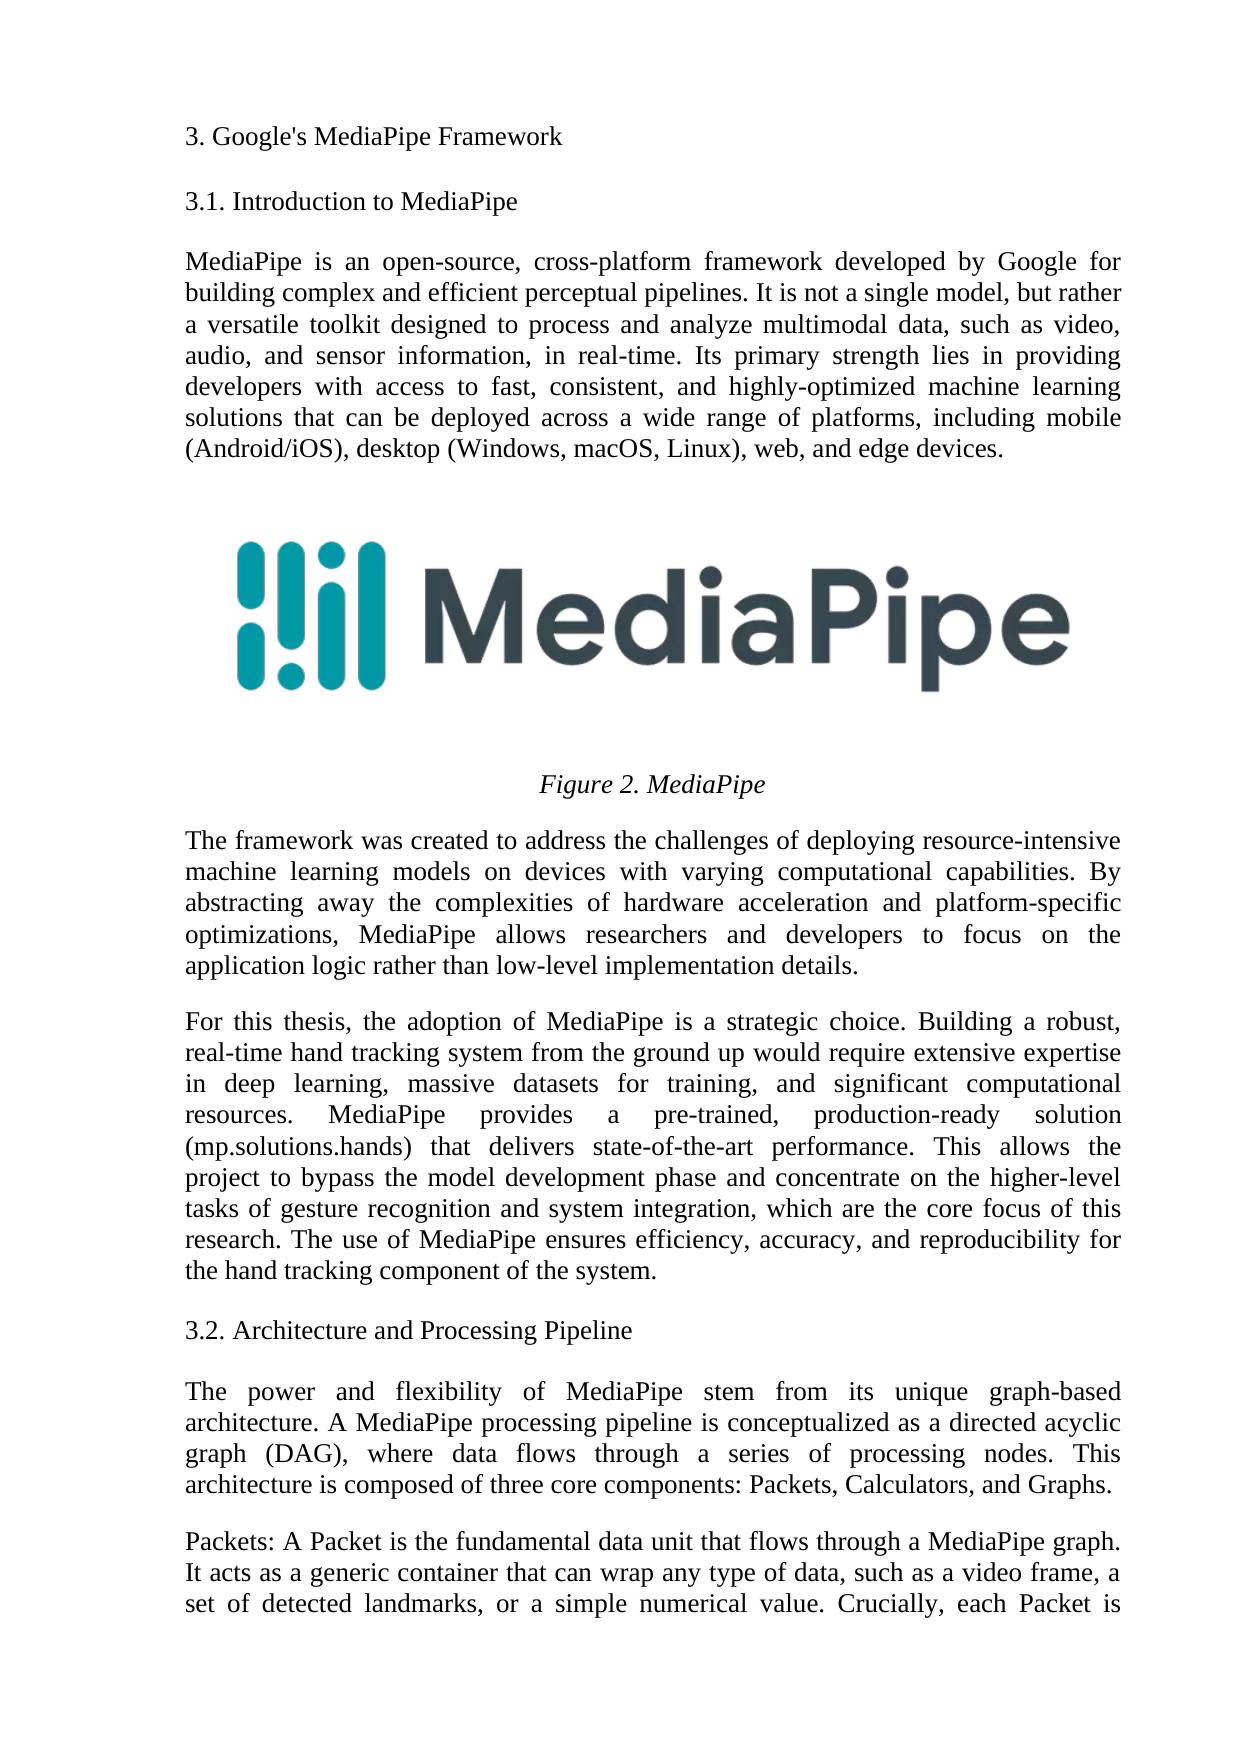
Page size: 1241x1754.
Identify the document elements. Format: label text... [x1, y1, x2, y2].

subtitle 3. Google's MediaPipe Framework [185, 120, 1122, 151]
text The framework was created to address the challenges of deploying resource-intensive machine learning models on devices with varying computational capabilities. By abstracting away the complexities of hardware acceleration and platform-specific optimizations, MediaPipe allows researchers and developers to focus on the application logic rather than low-level implementation details. [185, 824, 1122, 980]
subtitle 3.2. Architecture and Processing Pipeline [185, 1314, 1122, 1346]
subtitle 3.1. Introduction to MediaPipe [185, 185, 1122, 216]
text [185, 1525, 1122, 1618]
picture [184, 488, 1123, 744]
text Figure 2. MediaPipe [185, 768, 1122, 799]
text For this thesis, the adoption of MediaPipe is a strategic choice. Building a robust, real-time hand tracking system from the ground up would require extensive expertise in deep learning, massive datasets for training, and significant computational resources. MediaPipe provides a pre-trained, production-ready solution (mp.solutions.hands) that delivers state-of-the-art performance. This allows the project to bypass the model development phase and concentrate on the higher-level tasks of gesture recognition and system integration, which are the core focus of this research. The use of MediaPipe ensures efficiency, accuracy, and reproducibility for the hand tracking component of the system. [185, 1005, 1122, 1285]
text The power and flexibility of MediaPipe stem from its unique graph-based architecture. A MediaPipe processing pipeline is conceptualized as a directed acyclic graph (DAG), where data flows through a series of processing nodes. This architecture is composed of three core components: Packets, Calculators, and Graphs. [185, 1375, 1122, 1500]
text MediaPipe is an open-source, cross-platform framework developed by Google for building complex and efficient perceptual pipelines. It is not a single model, but rather a versatile toolkit designed to process and analyze multimodal data, such as video, audio, and sensor information, in real-time. Its primary strength lies in providing developers with access to fast, consistent, and highly-optimized machine learning solutions that can be deployed across a wide range of platforms, including mobile (Android/iOS), desktop (Windows, macOS, Linux), web, and edge devices. [185, 245, 1122, 463]
